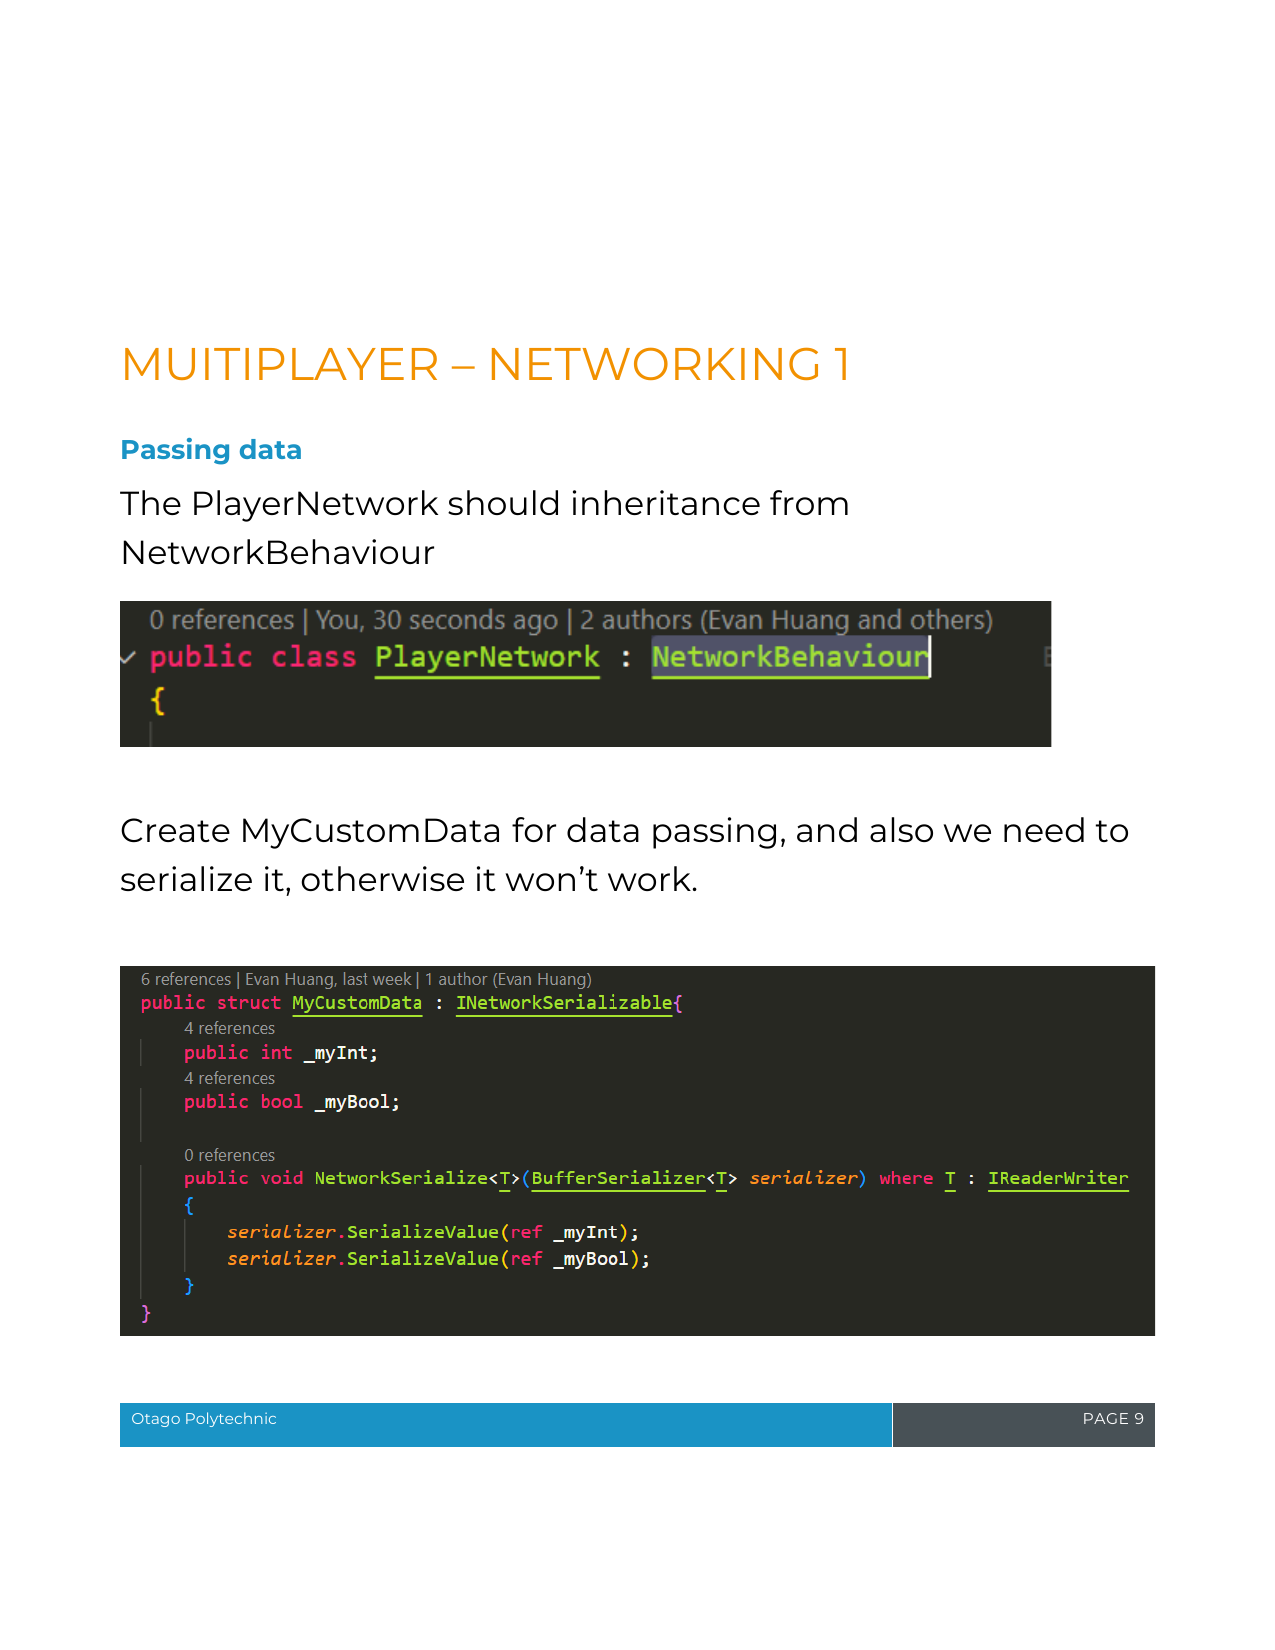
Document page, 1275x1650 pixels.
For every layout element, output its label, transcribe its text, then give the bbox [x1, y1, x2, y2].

text Create MyCustomData for data passing, and also we need to serialize it, otherwise it won’t work. [120, 810, 1155, 900]
subtitle MUITIPLAYER – NETWORKING 1 [120, 336, 1155, 392]
text The PlayerNetwork should inheritance from NetworkBehaviour [120, 483, 1155, 573]
picture [120, 601, 1052, 747]
subtitle Passing data [120, 433, 1155, 467]
picture [120, 966, 1155, 1336]
